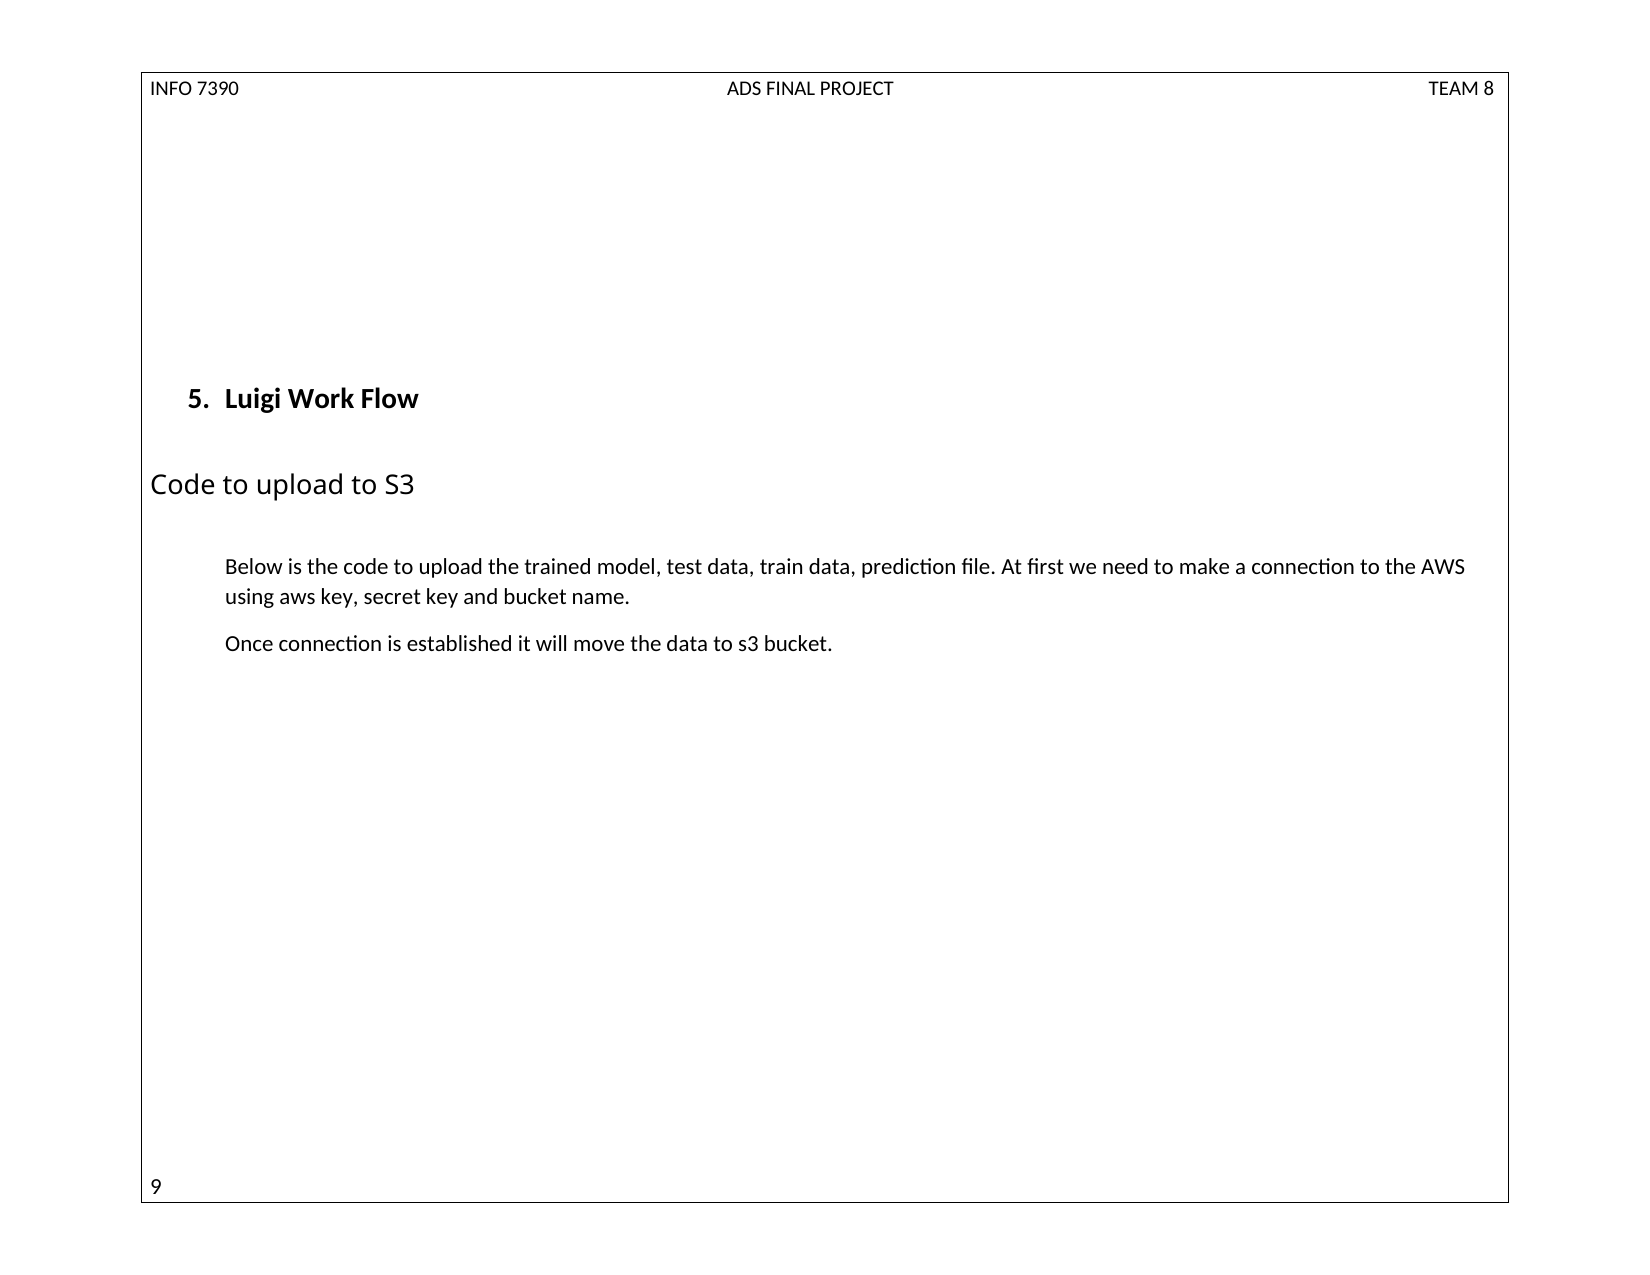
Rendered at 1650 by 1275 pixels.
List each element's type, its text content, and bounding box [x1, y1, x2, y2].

text Below is the code to upload the trained model, test data, train data, prediction file. At first we need to make a connection to the AWS using aws key, secret key and bucket name. [225, 552, 1500, 610]
text Once connection is established it will move the data to s3 bucket. [225, 629, 1500, 657]
subtitle Code to upload to S3 [150, 466, 1500, 502]
subtitle Luigi Work Flow [187, 380, 1500, 416]
